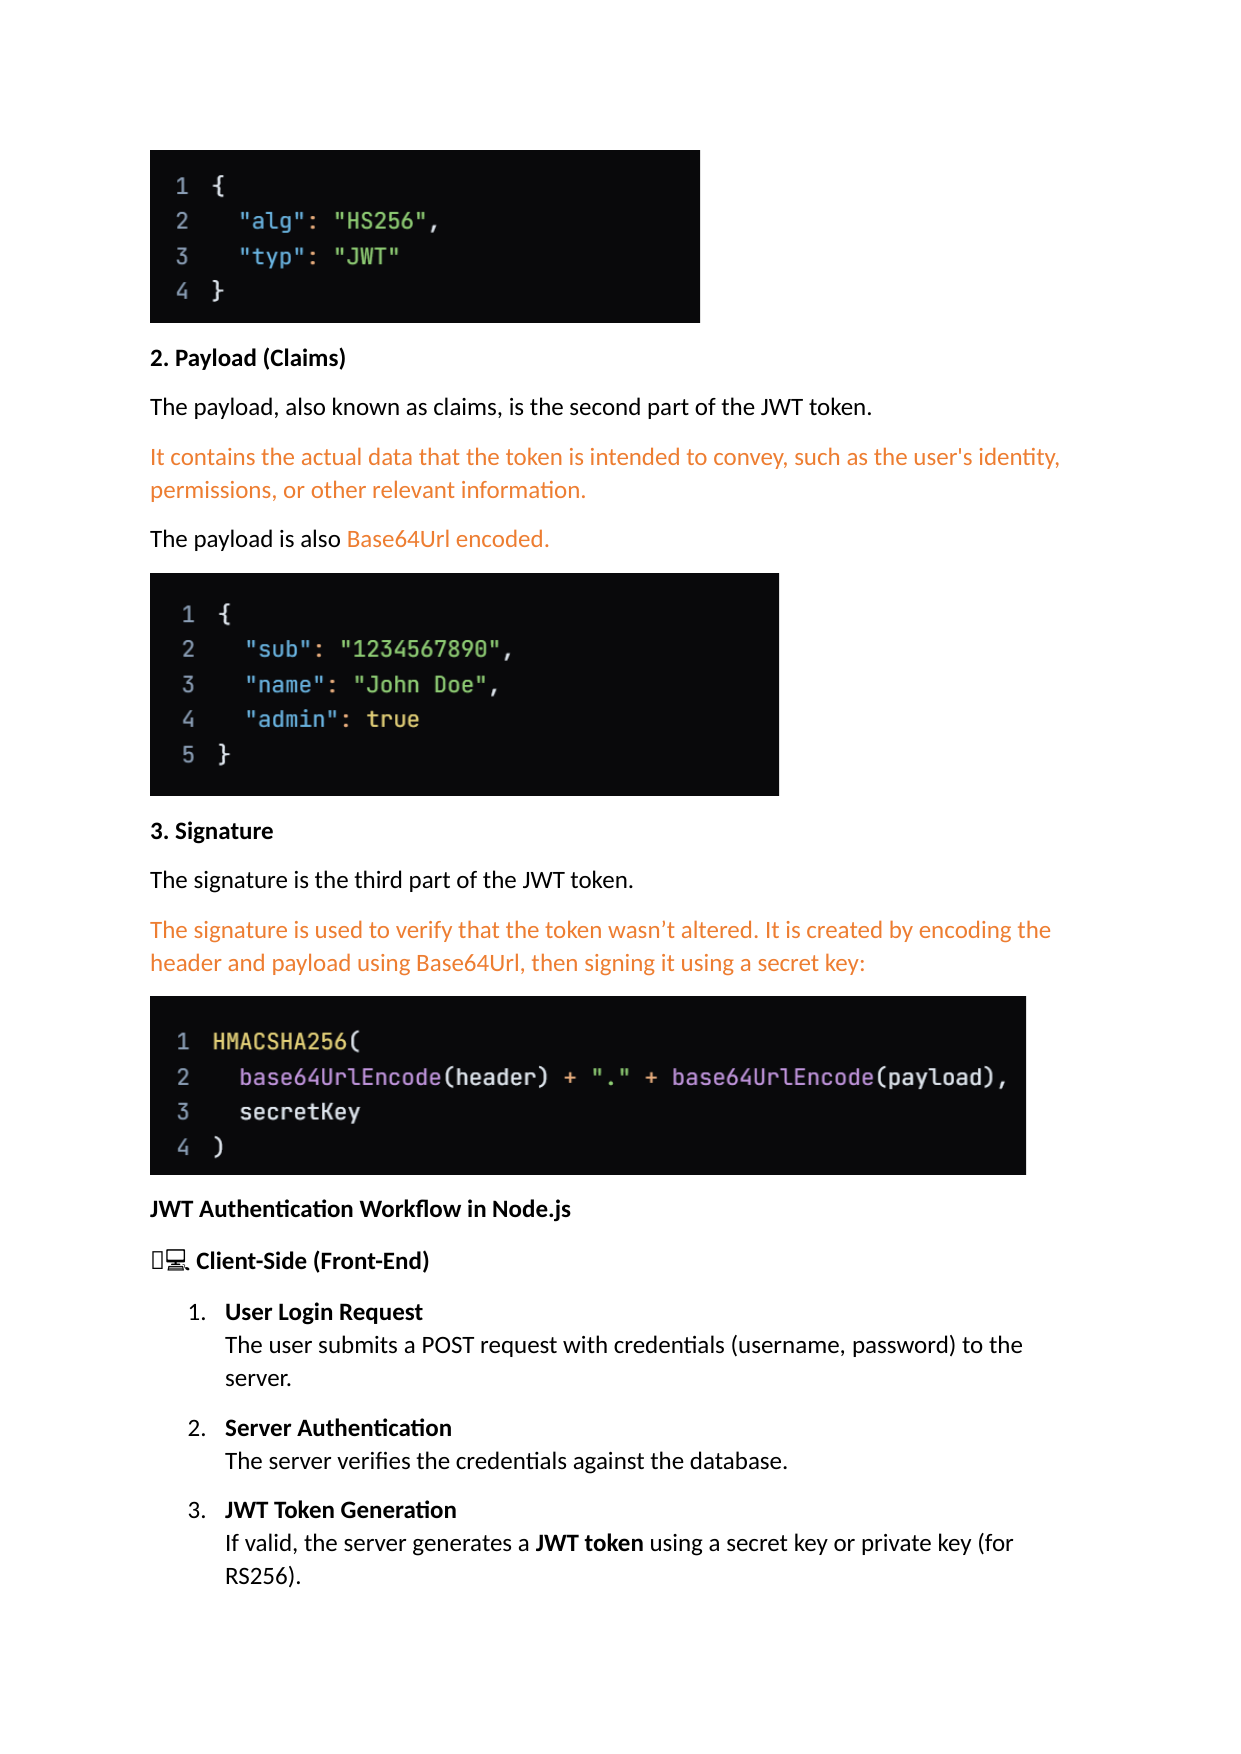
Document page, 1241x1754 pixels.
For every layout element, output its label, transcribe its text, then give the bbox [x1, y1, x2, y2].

text 🧑‍💻 Client-Side (Front-End) [150, 1243, 1090, 1277]
text The payload, also known as claims, is the second part of the JWT token. [150, 391, 1090, 422]
picture [150, 573, 780, 796]
text JWT Authentication Workflow in Node.js [150, 1193, 1090, 1224]
text 3. Signature [150, 815, 1090, 845]
text It contains the actual data that the token is intended to convey, such as the user's identity, permissions, or other relevant information. [150, 441, 1090, 504]
list JWT Token Generation If valid, the server generates a JWT token using a secret key or private key (for RS256). [187, 1494, 1090, 1591]
text 2. Payload (Claims) [150, 342, 1090, 372]
list User Login Request The user submits a POST request with credentials (username, password) to the server. [187, 1296, 1090, 1393]
text The payload is also Base64Url encoded. [150, 523, 1090, 554]
list Server Authentication The server verifies the credentials against the database. [187, 1412, 1090, 1475]
text The signature is used to verify that the token wasn’t altered. It is created by encoding the header and payload using Base64Url, then signing it using a secret key: [150, 914, 1090, 977]
text The signature is the third part of the JWT token. [150, 864, 1090, 895]
picture [150, 996, 1027, 1175]
picture [150, 150, 700, 323]
